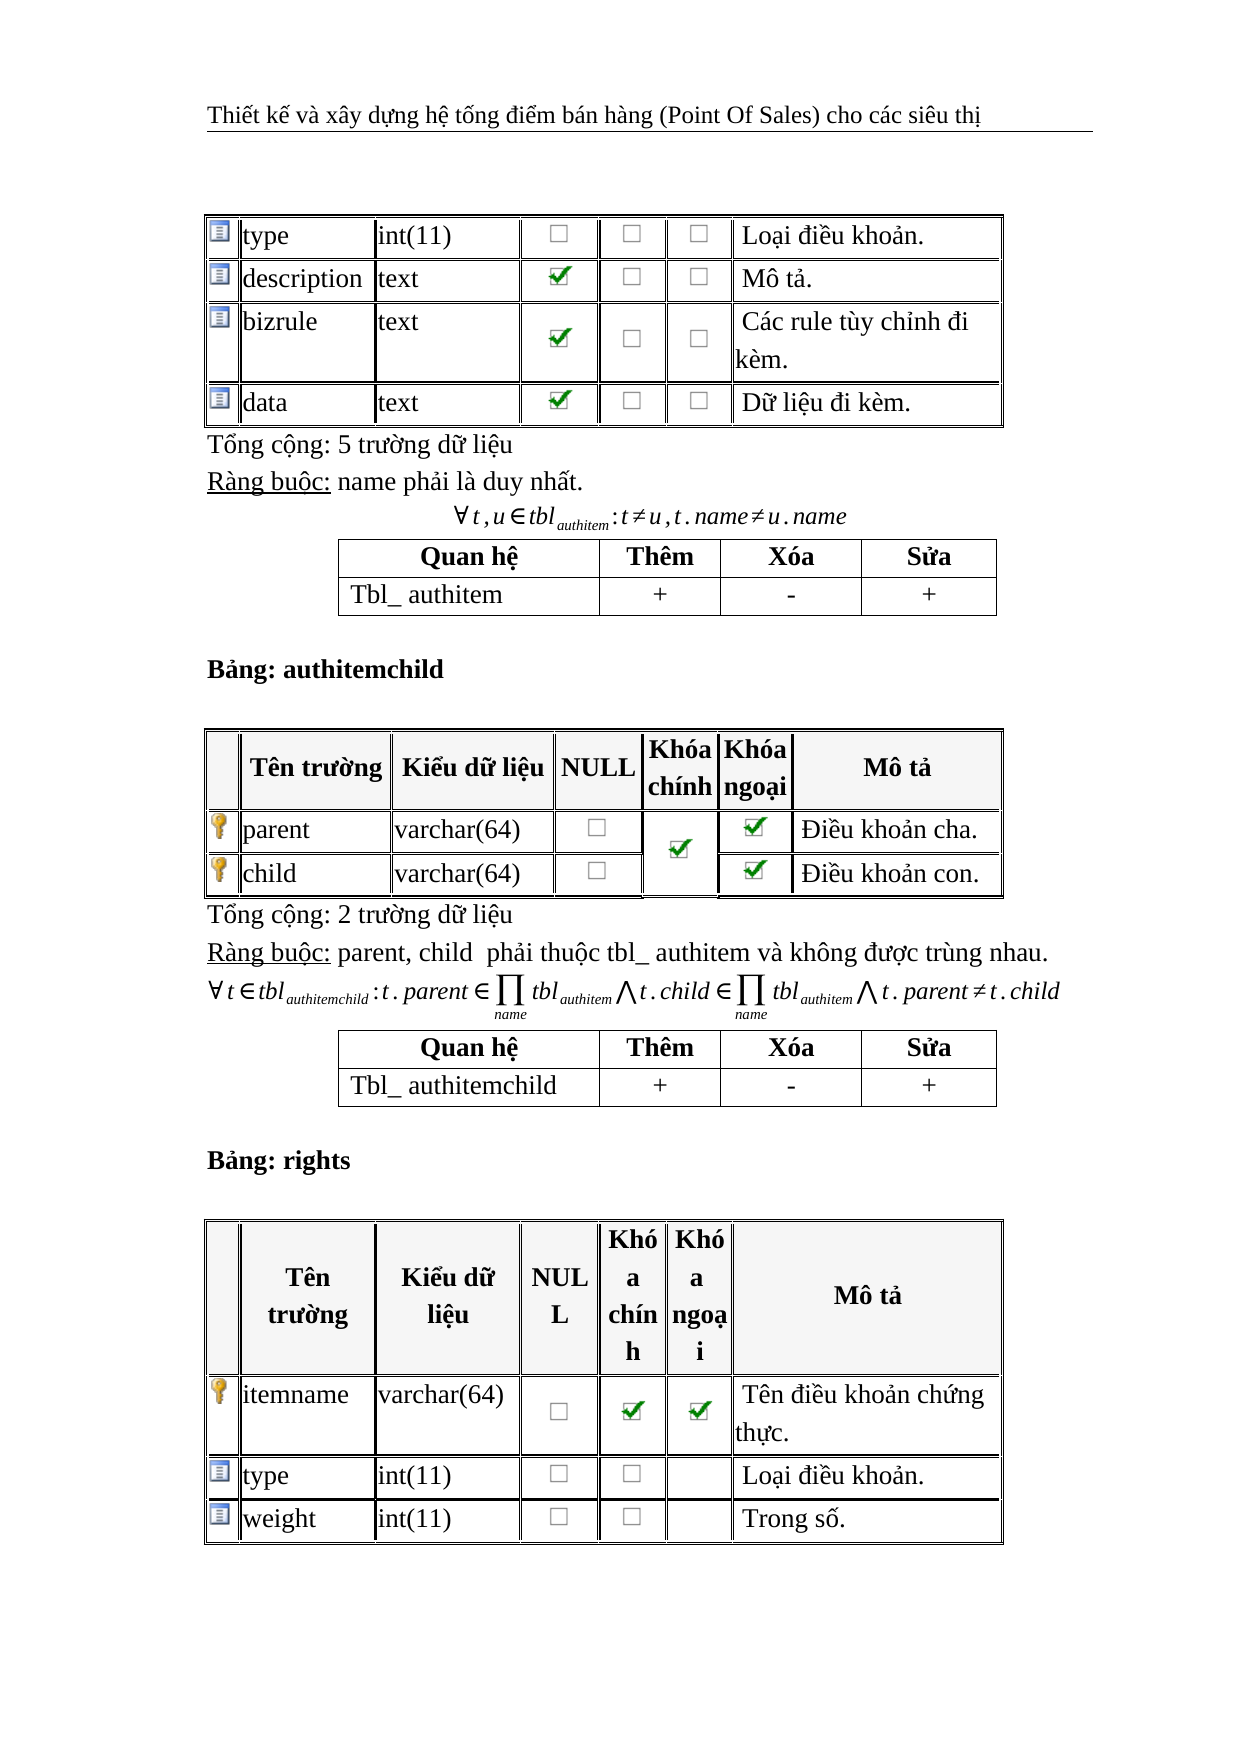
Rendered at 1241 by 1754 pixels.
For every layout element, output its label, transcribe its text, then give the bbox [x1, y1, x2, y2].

table_cell [205, 1498, 240, 1541]
table_cell child [240, 855, 392, 895]
table_cell [668, 1458, 731, 1498]
table_cell + [600, 578, 720, 615]
table_cell text [377, 304, 519, 381]
table_header [207, 730, 240, 809]
table_header NULL [521, 1220, 599, 1374]
picture [742, 814, 768, 840]
table_cell type [240, 218, 375, 257]
picture [207, 305, 233, 331]
table_cell Dữ liệu đi kèm. [733, 381, 1001, 424]
picture [207, 1502, 233, 1528]
table_cell [207, 381, 240, 424]
table_cell text [377, 261, 519, 301]
table_cell [521, 216, 599, 257]
picture [620, 1398, 646, 1424]
table_cell [205, 1374, 240, 1454]
picture [207, 386, 233, 412]
table_cell Tbl_ authitemchild [339, 1069, 599, 1106]
picture [687, 263, 713, 289]
picture [620, 1503, 646, 1529]
text Tổng cộng: 2 trường dữ liệu [207, 898, 1093, 929]
text Ràng buộc: name phải là duy nhất. [207, 465, 1093, 496]
table_cell int(11) [375, 218, 521, 257]
picture [547, 1503, 573, 1529]
table_cell itemname [242, 1377, 374, 1454]
picture [687, 220, 713, 246]
table_cell [521, 1498, 599, 1541]
table_cell int(11) [377, 1458, 519, 1498]
table_header NULL [555, 732, 642, 809]
table_cell [207, 258, 238, 301]
table_cell [599, 218, 666, 257]
table_cell varchar(64) [393, 812, 553, 852]
table_cell [601, 1458, 665, 1498]
table_cell [666, 385, 733, 424]
table_cell [521, 381, 599, 424]
table_header Khóa ngoại [718, 732, 792, 809]
picture [620, 387, 646, 413]
table_header Sửa [862, 1031, 996, 1068]
table_cell Điều khoản cha. [792, 809, 1002, 852]
table_header Quan hệ [339, 1031, 599, 1068]
picture [687, 387, 713, 413]
table_header Tên trường [240, 1222, 375, 1374]
picture [586, 857, 611, 883]
table_cell [601, 261, 665, 301]
table_cell type [242, 1458, 374, 1498]
text Ràng buộc: parent, child phải thuộc tbl_ authitem và không được trùng nhau. [207, 936, 1093, 967]
table_cell + [862, 1069, 996, 1106]
table_cell Mô tả. [734, 258, 1001, 301]
table_cell + [862, 578, 996, 615]
table_header Xóa [721, 1031, 861, 1068]
table_cell [556, 812, 641, 852]
picture [207, 262, 233, 288]
table_cell [522, 1377, 597, 1454]
table_cell weight [240, 1501, 375, 1541]
picture [620, 1460, 646, 1486]
table_header Quan hệ [339, 540, 599, 577]
table_cell [718, 855, 792, 895]
table_cell [522, 261, 597, 301]
table_cell [601, 304, 665, 381]
table_header Khóa ngoại [667, 1222, 733, 1374]
table_cell varchar(64) [392, 855, 554, 895]
table_cell [205, 301, 240, 381]
table_cell Điều khoản con. [792, 852, 1002, 895]
picture [742, 857, 768, 883]
table_cell varchar(64) [377, 1377, 519, 1454]
picture [207, 813, 233, 839]
table_cell - [721, 578, 861, 615]
table_cell [599, 385, 666, 424]
table_cell [601, 1377, 665, 1454]
table_cell [555, 855, 642, 895]
table_header Khóa chính [642, 730, 718, 809]
picture [667, 836, 693, 862]
table_cell [668, 261, 731, 301]
table_cell Loại điều khoản. [733, 218, 1001, 257]
table_cell [599, 1501, 667, 1541]
table_cell + [600, 1069, 720, 1106]
table_cell [205, 809, 240, 852]
subtitle Bảng: authitemchild [207, 653, 1093, 685]
table_cell Các rule tùy chỉnh đi kèm. [733, 301, 1002, 381]
picture [547, 220, 573, 246]
picture [547, 263, 573, 289]
table_cell Tbl_ authitem [339, 578, 599, 615]
picture [207, 219, 233, 245]
table_cell [205, 852, 240, 895]
picture [547, 1460, 573, 1486]
picture [207, 1459, 233, 1485]
table_header Tên trường [240, 732, 392, 809]
table_cell bizrule [242, 304, 374, 381]
table_header Mô tả [792, 732, 1001, 809]
table_cell [668, 304, 731, 381]
picture [586, 814, 611, 840]
table_header [207, 1220, 240, 1374]
table_header Thêm [600, 1031, 720, 1068]
picture [207, 857, 233, 882]
picture [207, 1378, 233, 1404]
picture [547, 325, 573, 351]
table_header Sửa [862, 540, 996, 577]
table_cell [522, 1458, 597, 1498]
table_header Xóa [721, 540, 861, 577]
table_header Khóa chính [599, 1222, 667, 1374]
table_cell Tên điều khoản chứng thực. [733, 1374, 1002, 1454]
table_cell [668, 1377, 731, 1454]
picture [547, 1398, 573, 1424]
picture [620, 263, 646, 289]
table_cell [642, 812, 718, 895]
picture [620, 325, 646, 351]
table_cell [207, 1454, 238, 1498]
table_cell [207, 216, 240, 257]
table_cell text [375, 385, 521, 424]
table_header Kiểu dữ liệu [392, 732, 554, 809]
picture [687, 325, 713, 351]
table_cell int(11) [375, 1501, 521, 1541]
table_cell [666, 218, 733, 257]
table_cell description [242, 261, 374, 301]
picture [620, 220, 646, 246]
table_cell [522, 304, 597, 381]
table_cell Loại điều khoản. [734, 1454, 1001, 1498]
table_cell - [721, 1069, 861, 1106]
table_cell [667, 1501, 733, 1541]
table_header Thêm [600, 540, 720, 577]
table_cell data [240, 385, 375, 424]
picture [687, 1398, 713, 1424]
text Tổng cộng: 5 trường dữ liệu [207, 428, 1093, 459]
table_cell parent [242, 812, 390, 852]
table_header Mô tả [733, 1222, 1001, 1374]
table_header Kiểu dữ liệu [375, 1222, 521, 1374]
table_cell [720, 812, 791, 852]
picture [547, 387, 573, 413]
table_cell Trong số. [733, 1498, 1002, 1541]
subtitle Bảng: rights [207, 1144, 1093, 1175]
